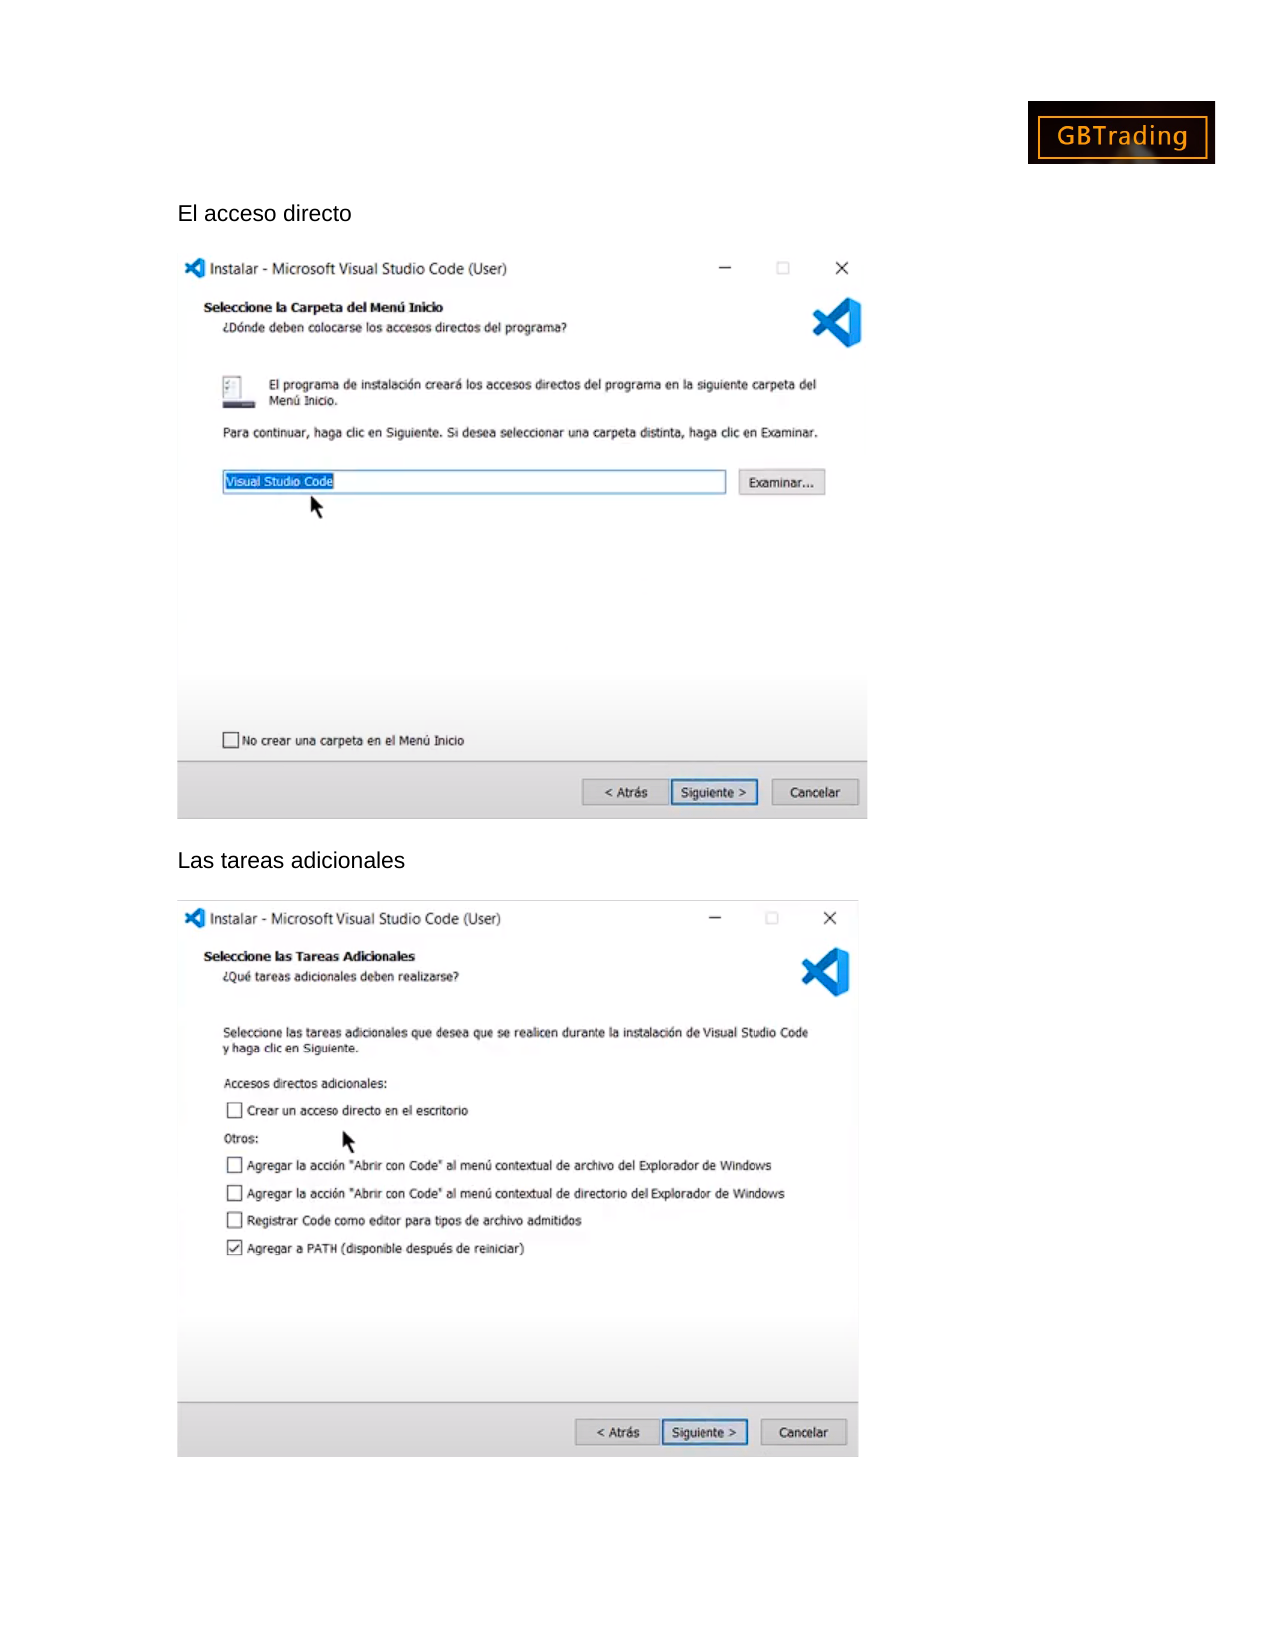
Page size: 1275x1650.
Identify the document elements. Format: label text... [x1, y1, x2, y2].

picture [177, 253, 868, 819]
picture [177, 900, 859, 1457]
text Las tareas adicionales [177, 847, 1098, 874]
text El acceso directo [177, 200, 1098, 227]
picture [1028, 101, 1216, 164]
